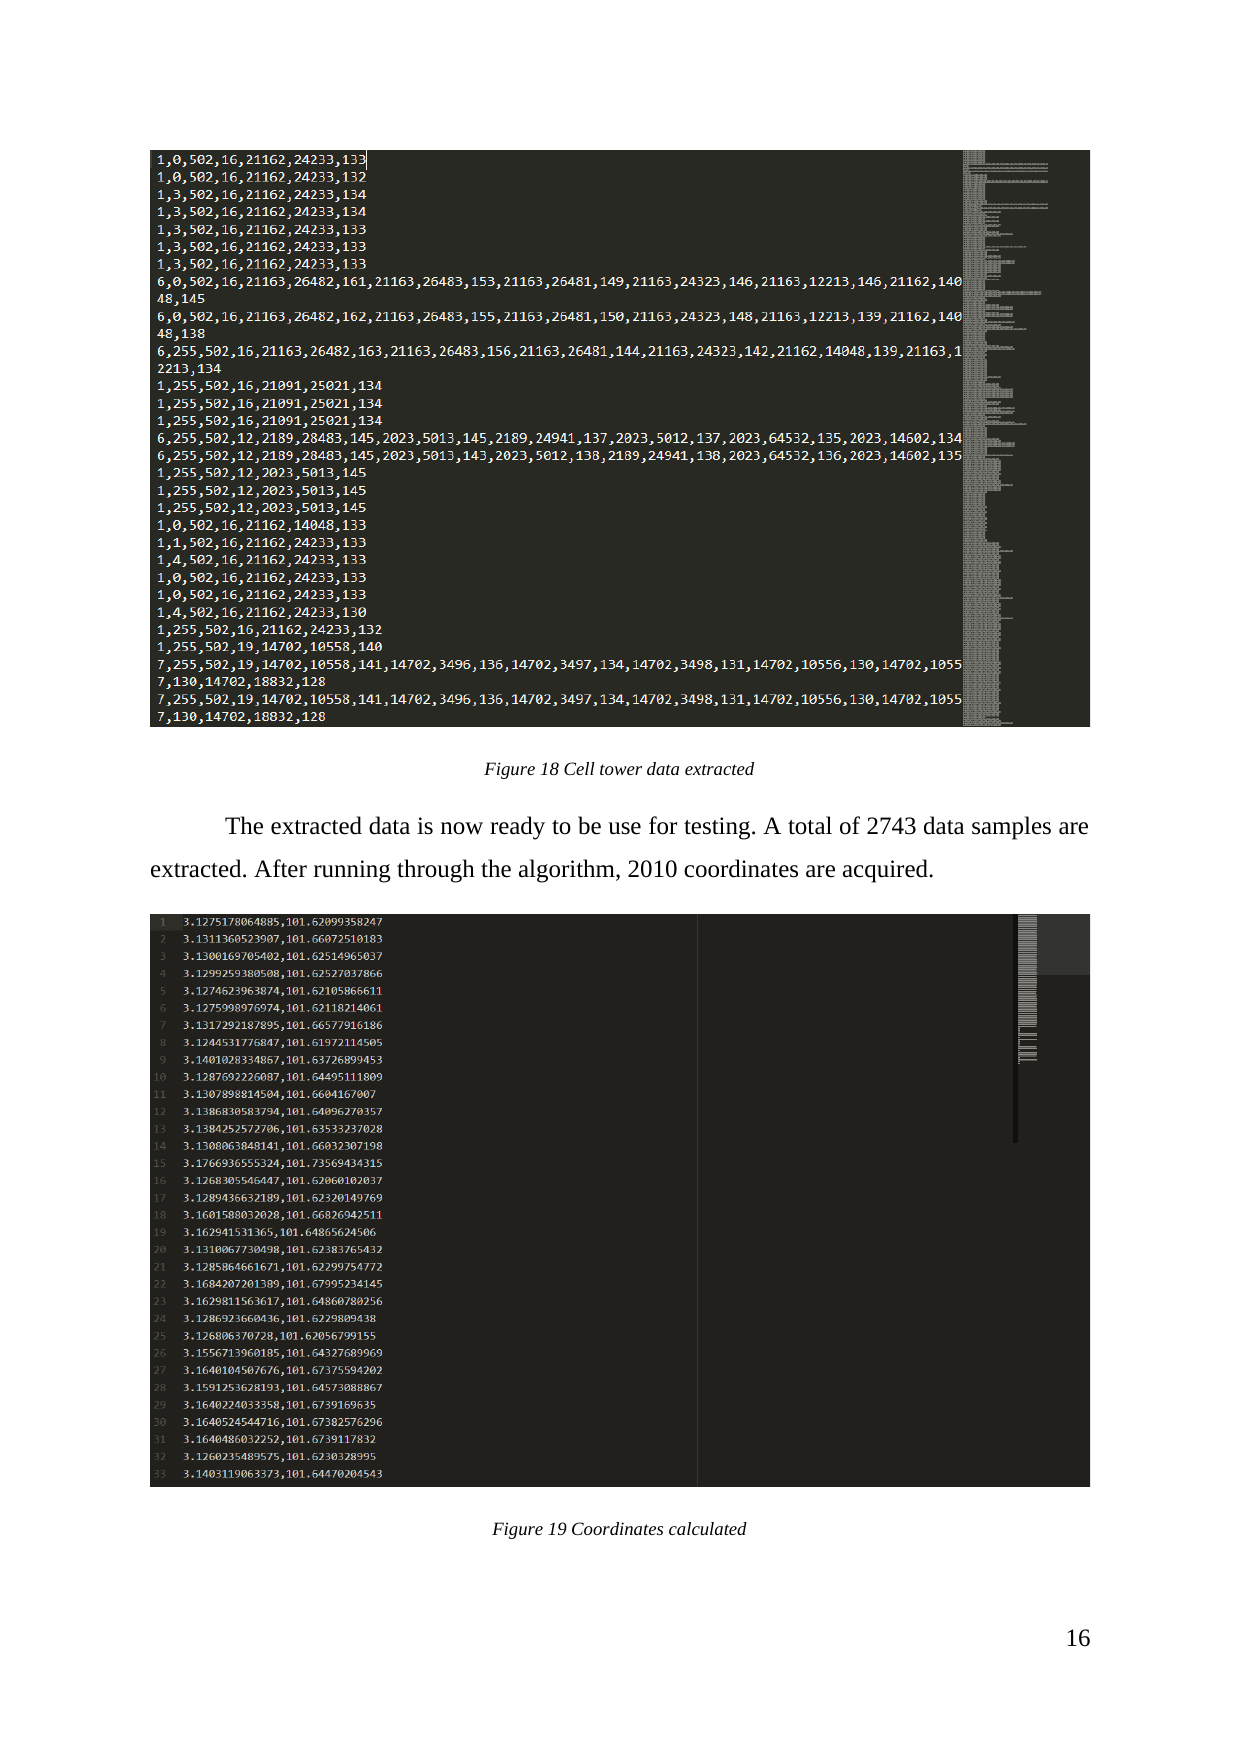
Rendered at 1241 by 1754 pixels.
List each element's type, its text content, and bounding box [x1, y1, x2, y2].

text Figure 19 Coordinates calculated [150, 1518, 1090, 1539]
picture [150, 914, 1091, 1487]
picture [150, 150, 1091, 727]
text Figure 18 Cell tower data extracted [150, 758, 1090, 780]
text The extracted data is now ready to be use for testing. A total of 2743 data samples are extracted. After running through the algorithm, 2010 coordinates are acquired. [150, 811, 1090, 883]
